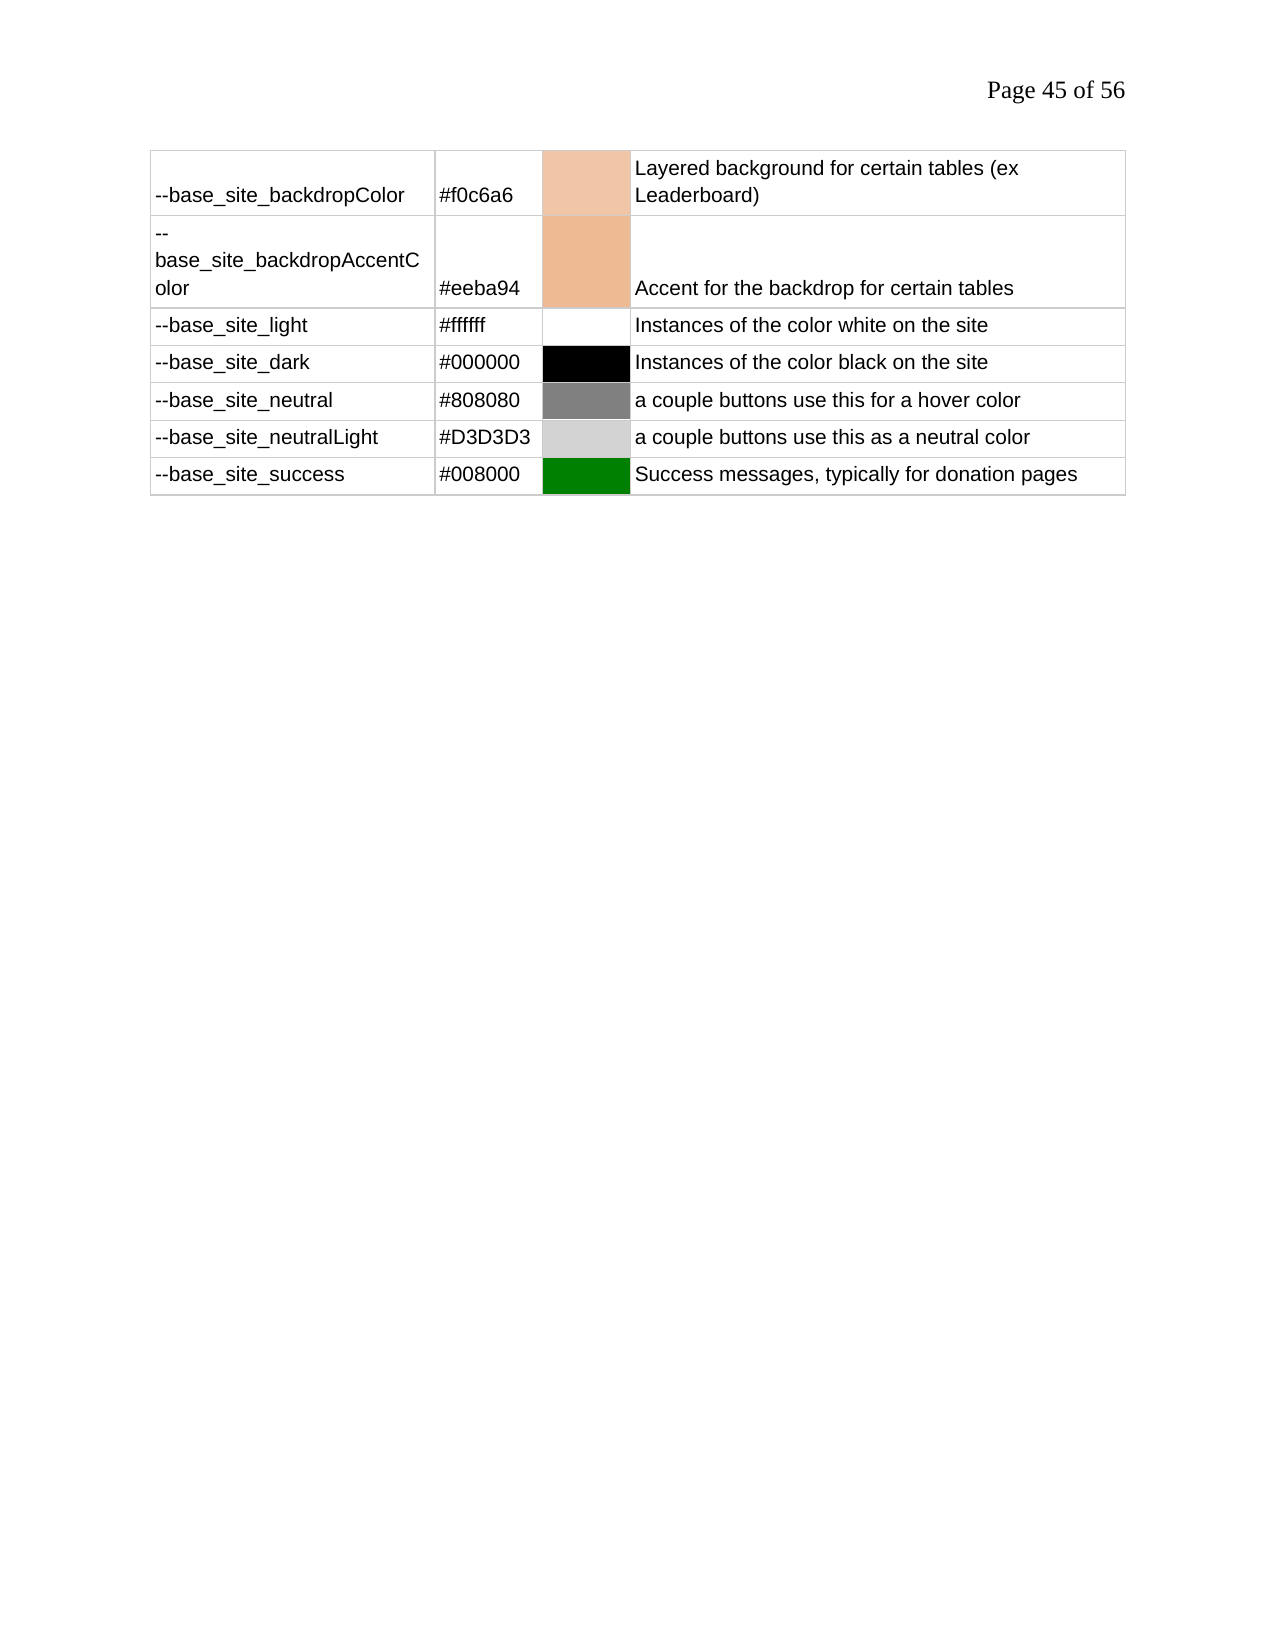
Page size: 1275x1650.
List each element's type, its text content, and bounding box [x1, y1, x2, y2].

table_cell #008000 [436, 458, 542, 494]
table_cell Accent for the backdrop for certain tables [631, 216, 1125, 307]
table_cell [543, 383, 630, 419]
table_cell a couple buttons use this for a hover color [631, 383, 1125, 419]
table_cell Layered background for certain tables (ex Leaderboard) [631, 151, 1125, 215]
table_cell --base_site_backdropColor [151, 151, 434, 215]
table_cell #f0c6a6 [436, 151, 542, 215]
table_cell #ffffff [436, 309, 542, 345]
table_cell [543, 421, 630, 457]
table_cell --base_site_neutral [151, 383, 434, 419]
table_cell [543, 216, 630, 307]
table_cell Success messages, typically for donation pages [631, 458, 1125, 494]
table_cell --base_site_dark [151, 346, 434, 382]
table_cell [543, 151, 630, 215]
table_cell --base_site_neutralLight [151, 421, 434, 457]
table_cell a couple buttons use this as a neutral color [631, 421, 1125, 457]
table_cell --base_site_backdropAccentColor [151, 216, 434, 307]
table_cell #eeba94 [436, 216, 542, 307]
table_cell [543, 309, 630, 345]
table_cell Instances of the color white on the site [631, 309, 1125, 345]
table_cell [543, 346, 630, 382]
table_cell #808080 [436, 383, 542, 419]
table_cell Instances of the color black on the site [631, 346, 1125, 382]
table_cell #D3D3D3 [436, 421, 542, 457]
table_cell --base_site_success [151, 458, 434, 494]
table_cell --base_site_light [151, 309, 434, 345]
table_cell #000000 [436, 346, 542, 382]
table_cell [543, 458, 630, 494]
